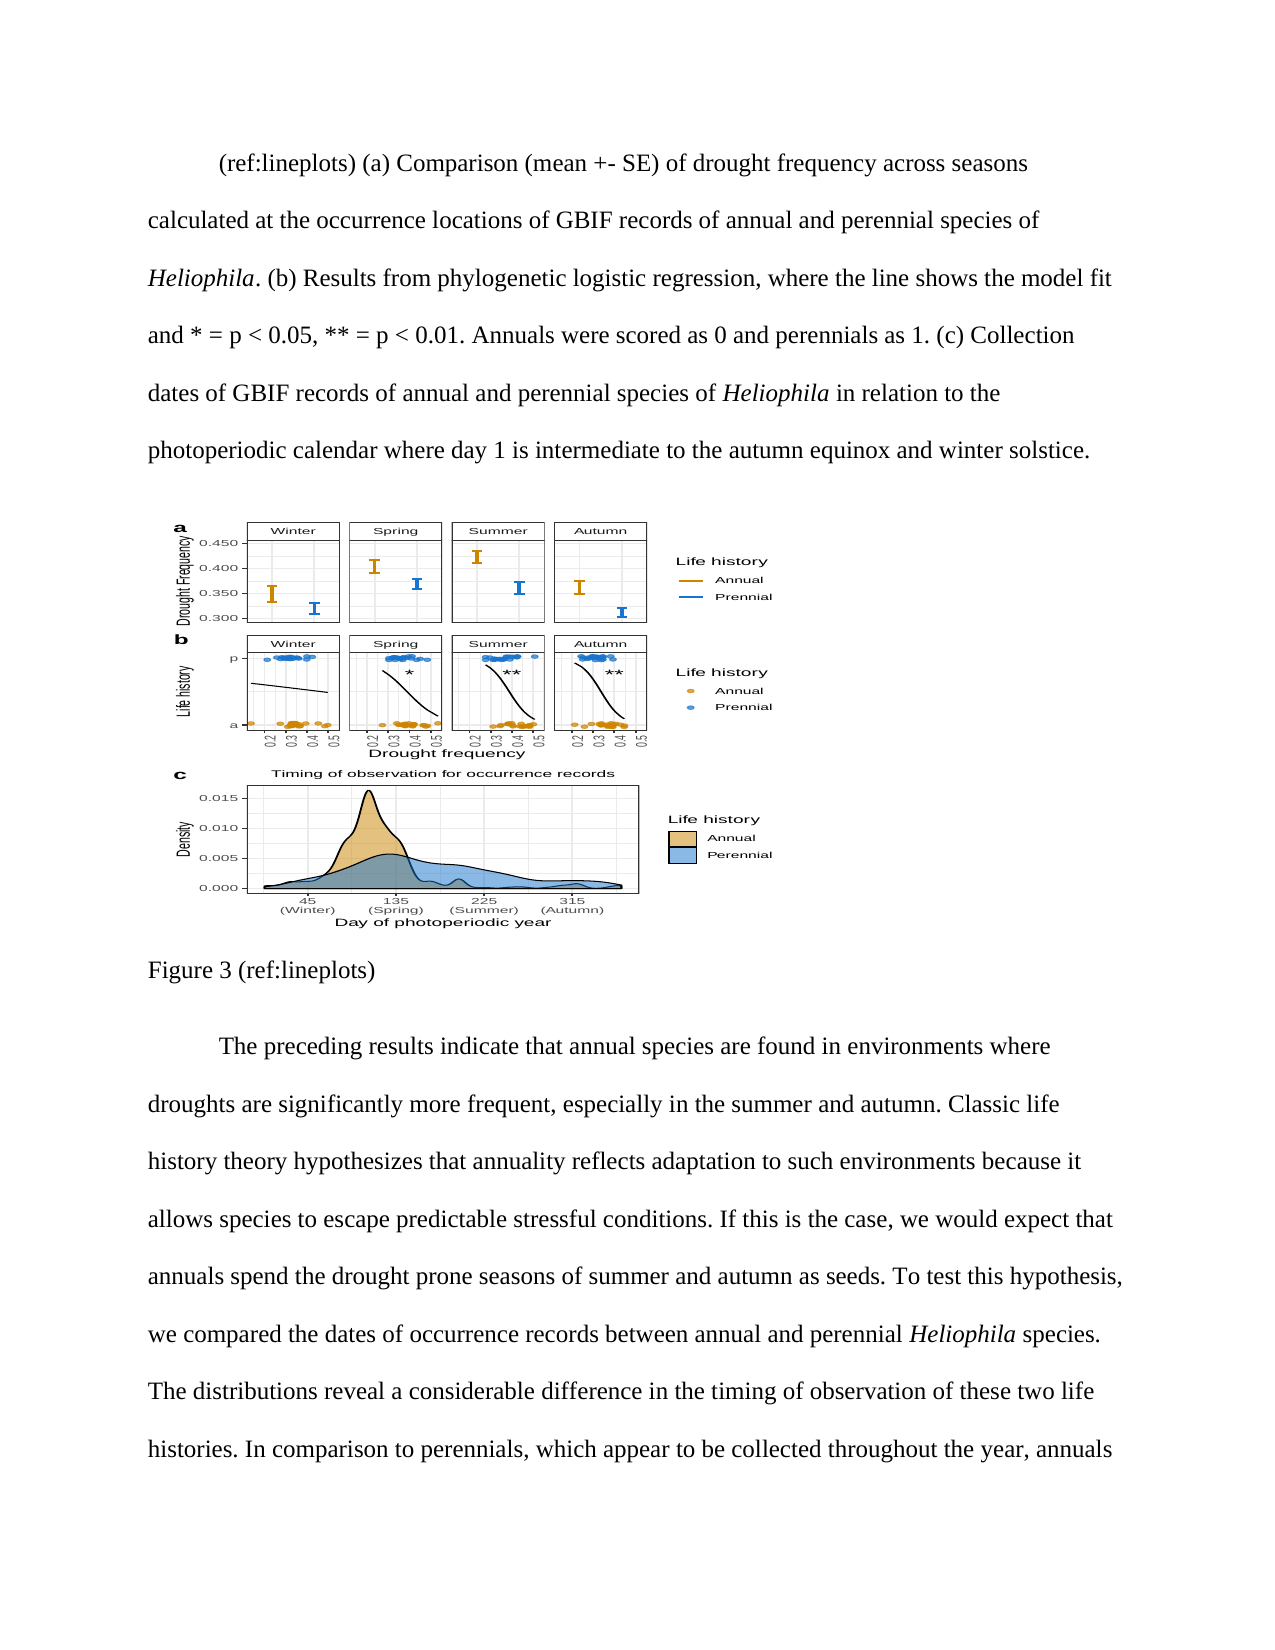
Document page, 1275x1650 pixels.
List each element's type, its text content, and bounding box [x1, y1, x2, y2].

text (ref:lineplots) (a) Comparison (mean +- SE) of drought frequency across seasons calculated at the occurrence locations of GBIF records of annual and perennial species of Heliophila. (b) Results from phylogenetic logistic regression, where the line shows the model fit and * = p < 0.05, ** = p < 0.01. Annuals were scored as 0 and perennials as 1. (c) Collection dates of GBIF records of annual and perennial species of Heliophila in relation to the photoperiodic calendar where day 1 is intermediate to the autumn equinox and winter solstice. [148, 148, 1127, 464]
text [148, 1031, 1127, 1463]
text Figure 3 (ref:lineplots) [148, 955, 1127, 984]
